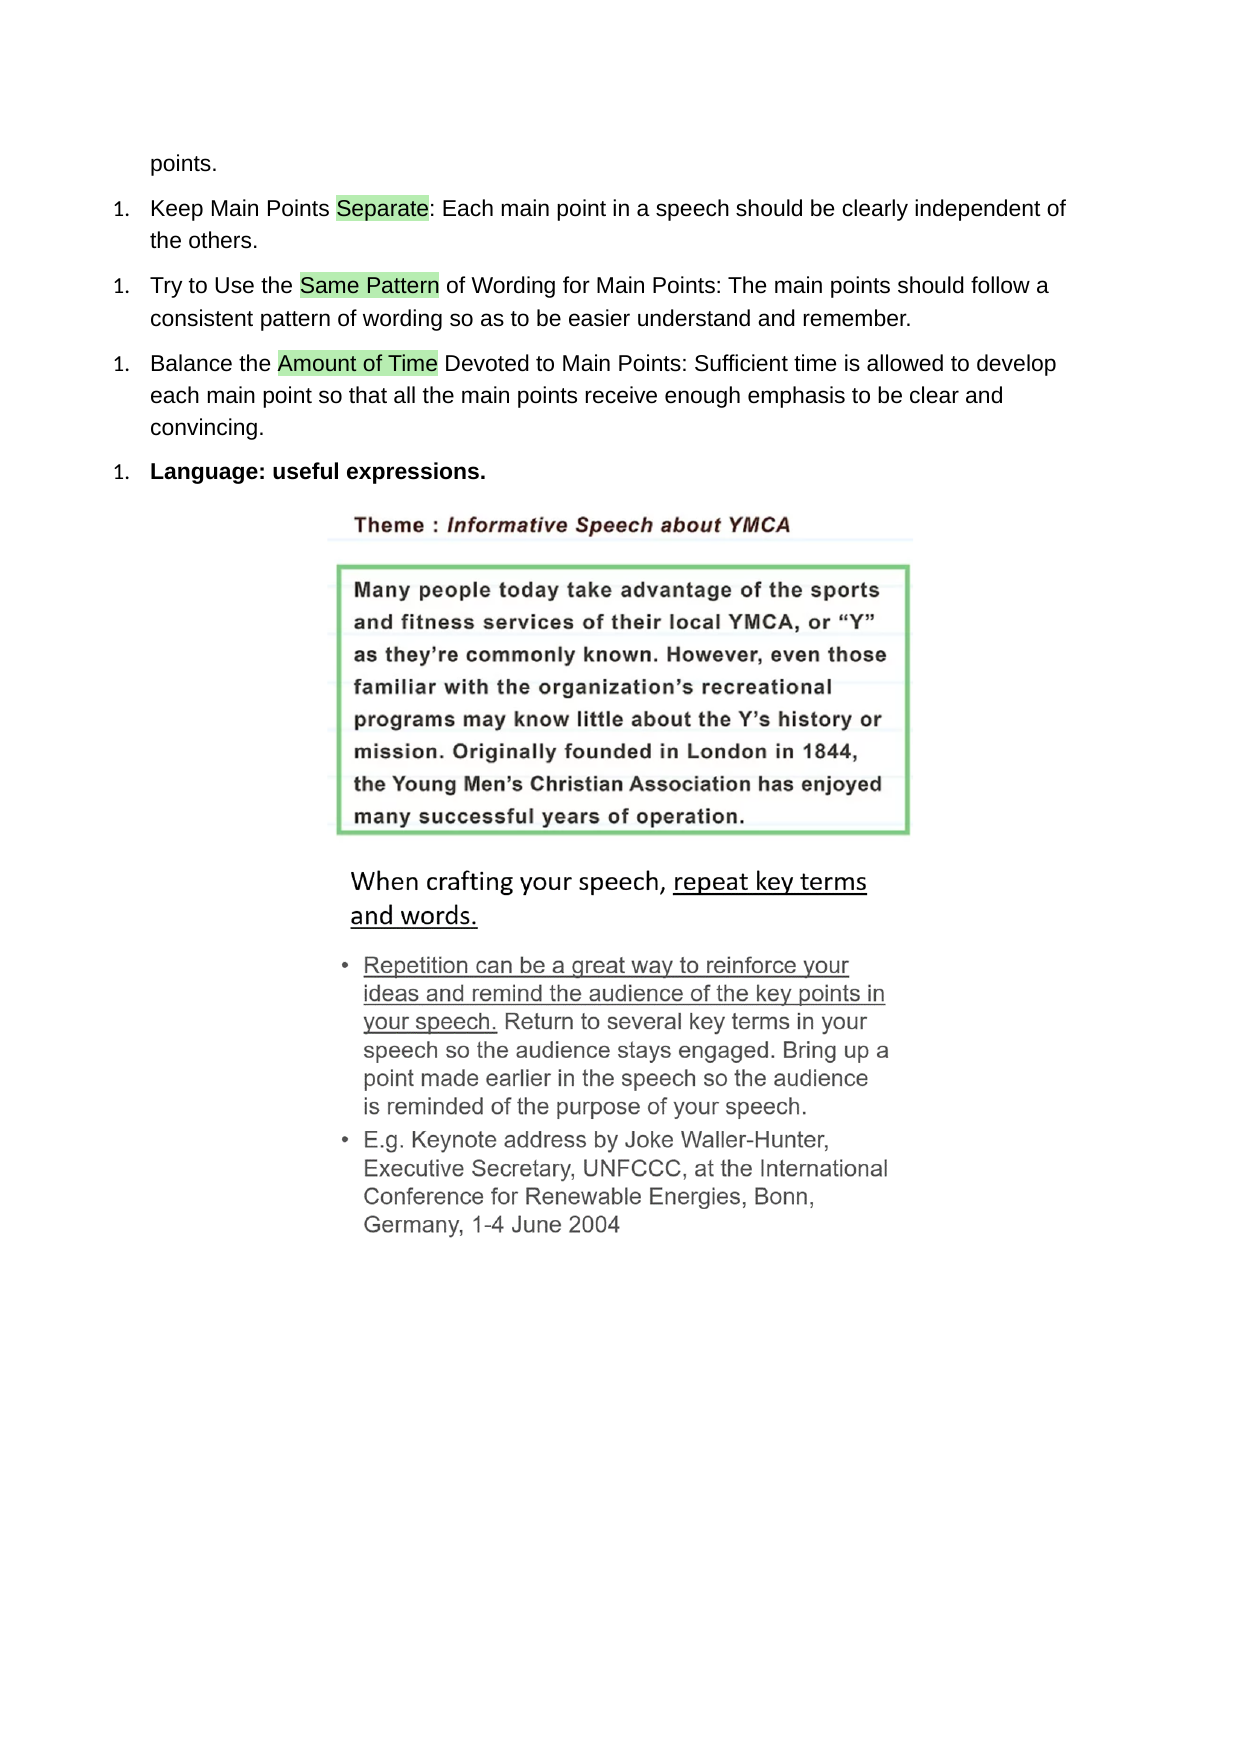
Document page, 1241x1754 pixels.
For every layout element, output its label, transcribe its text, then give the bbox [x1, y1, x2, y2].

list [112, 150, 1090, 176]
list Keep Main Points Separate: Each main point in a speech should be clearly independent of the others. [112, 194, 1090, 254]
picture [327, 503, 914, 843]
list Language: useful expressions. [112, 457, 1090, 486]
list Try to Use the Same Pattern of Wording for Main Points: The main points should follow a consistent pattern of wording so as to be easier understand and remember. [112, 271, 1090, 331]
picture [337, 860, 903, 1250]
list Balance the Amount of Time Devoted to Main Points: Sufficient time is allowed to develop each main point so that all the main points receive enough emphasis to be clear and convincing. [112, 349, 1090, 440]
